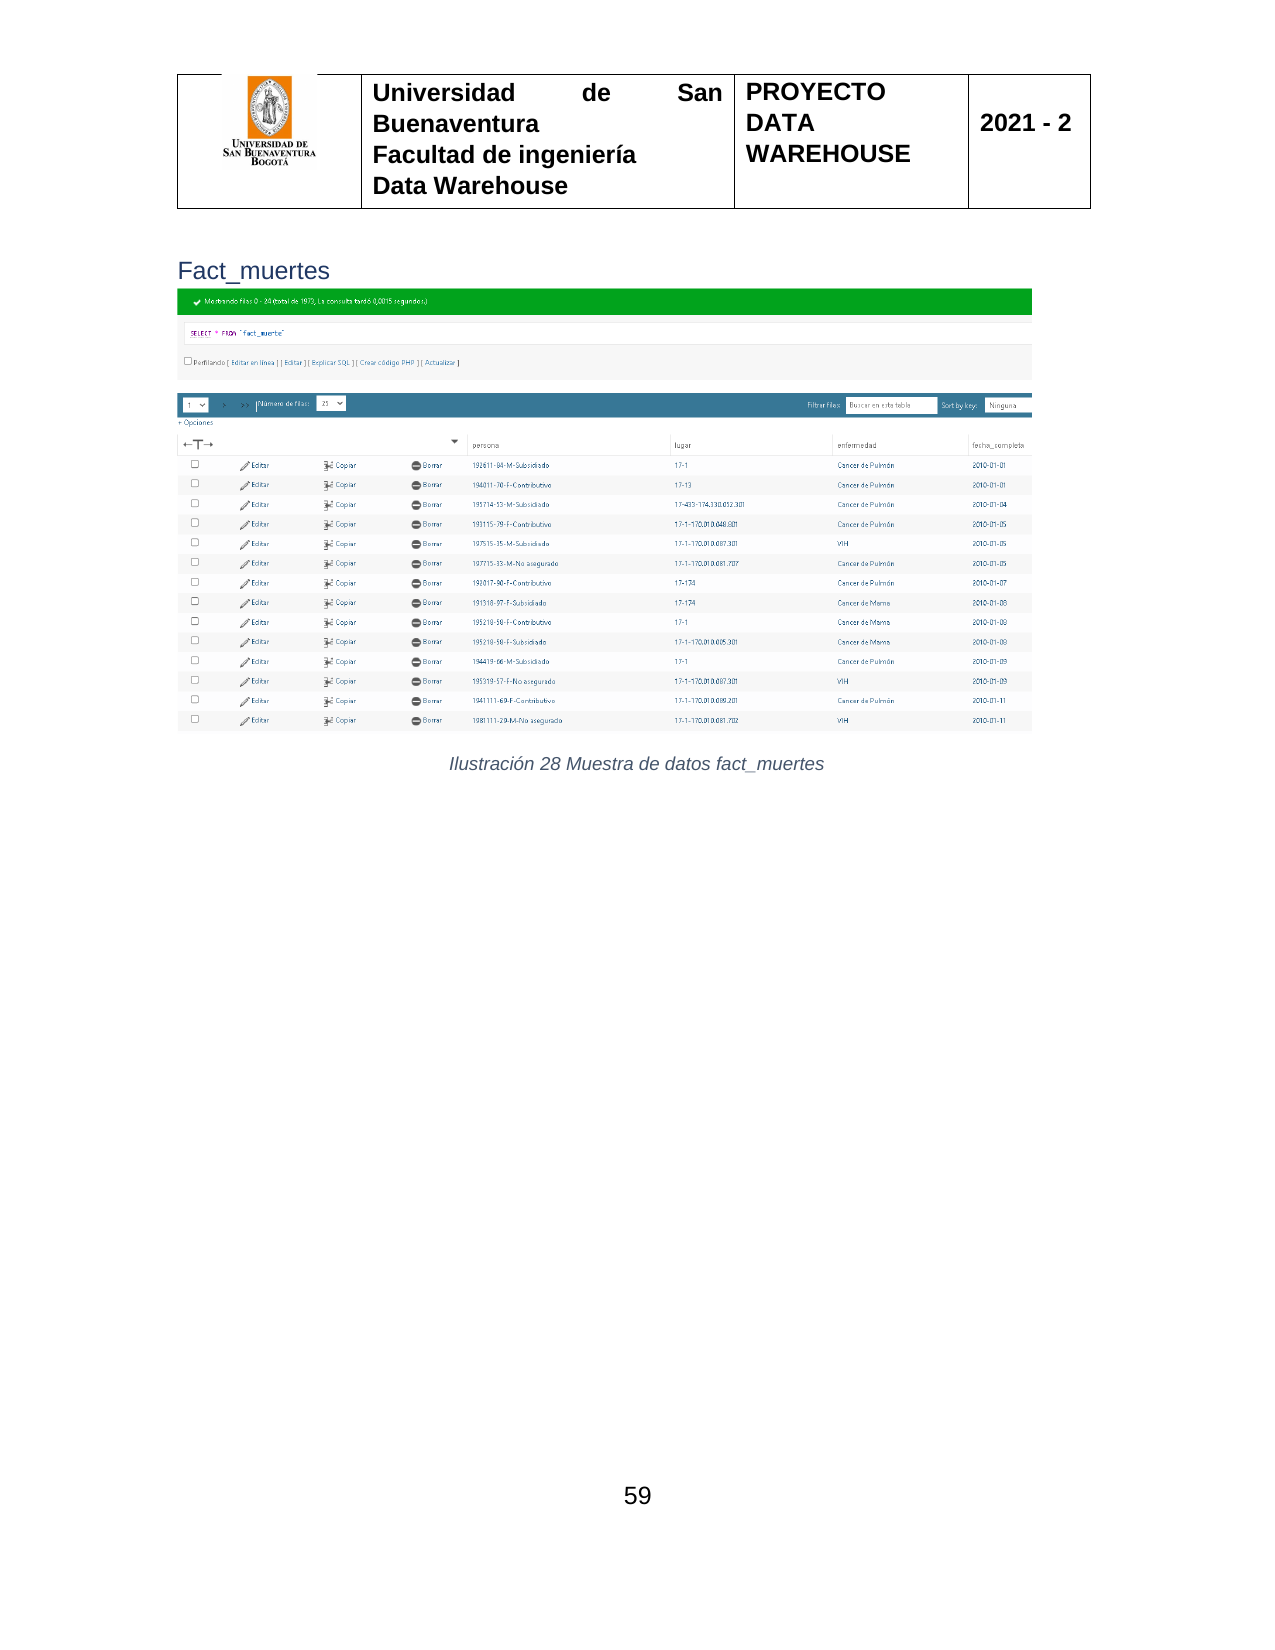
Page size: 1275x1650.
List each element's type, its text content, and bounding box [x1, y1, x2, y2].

text Ilustración 28 Muestra de datos fact_muertes [177, 752, 1098, 774]
picture [221, 74, 318, 170]
subtitle Fact_muertes [177, 256, 1098, 285]
picture [177, 287, 1032, 734]
